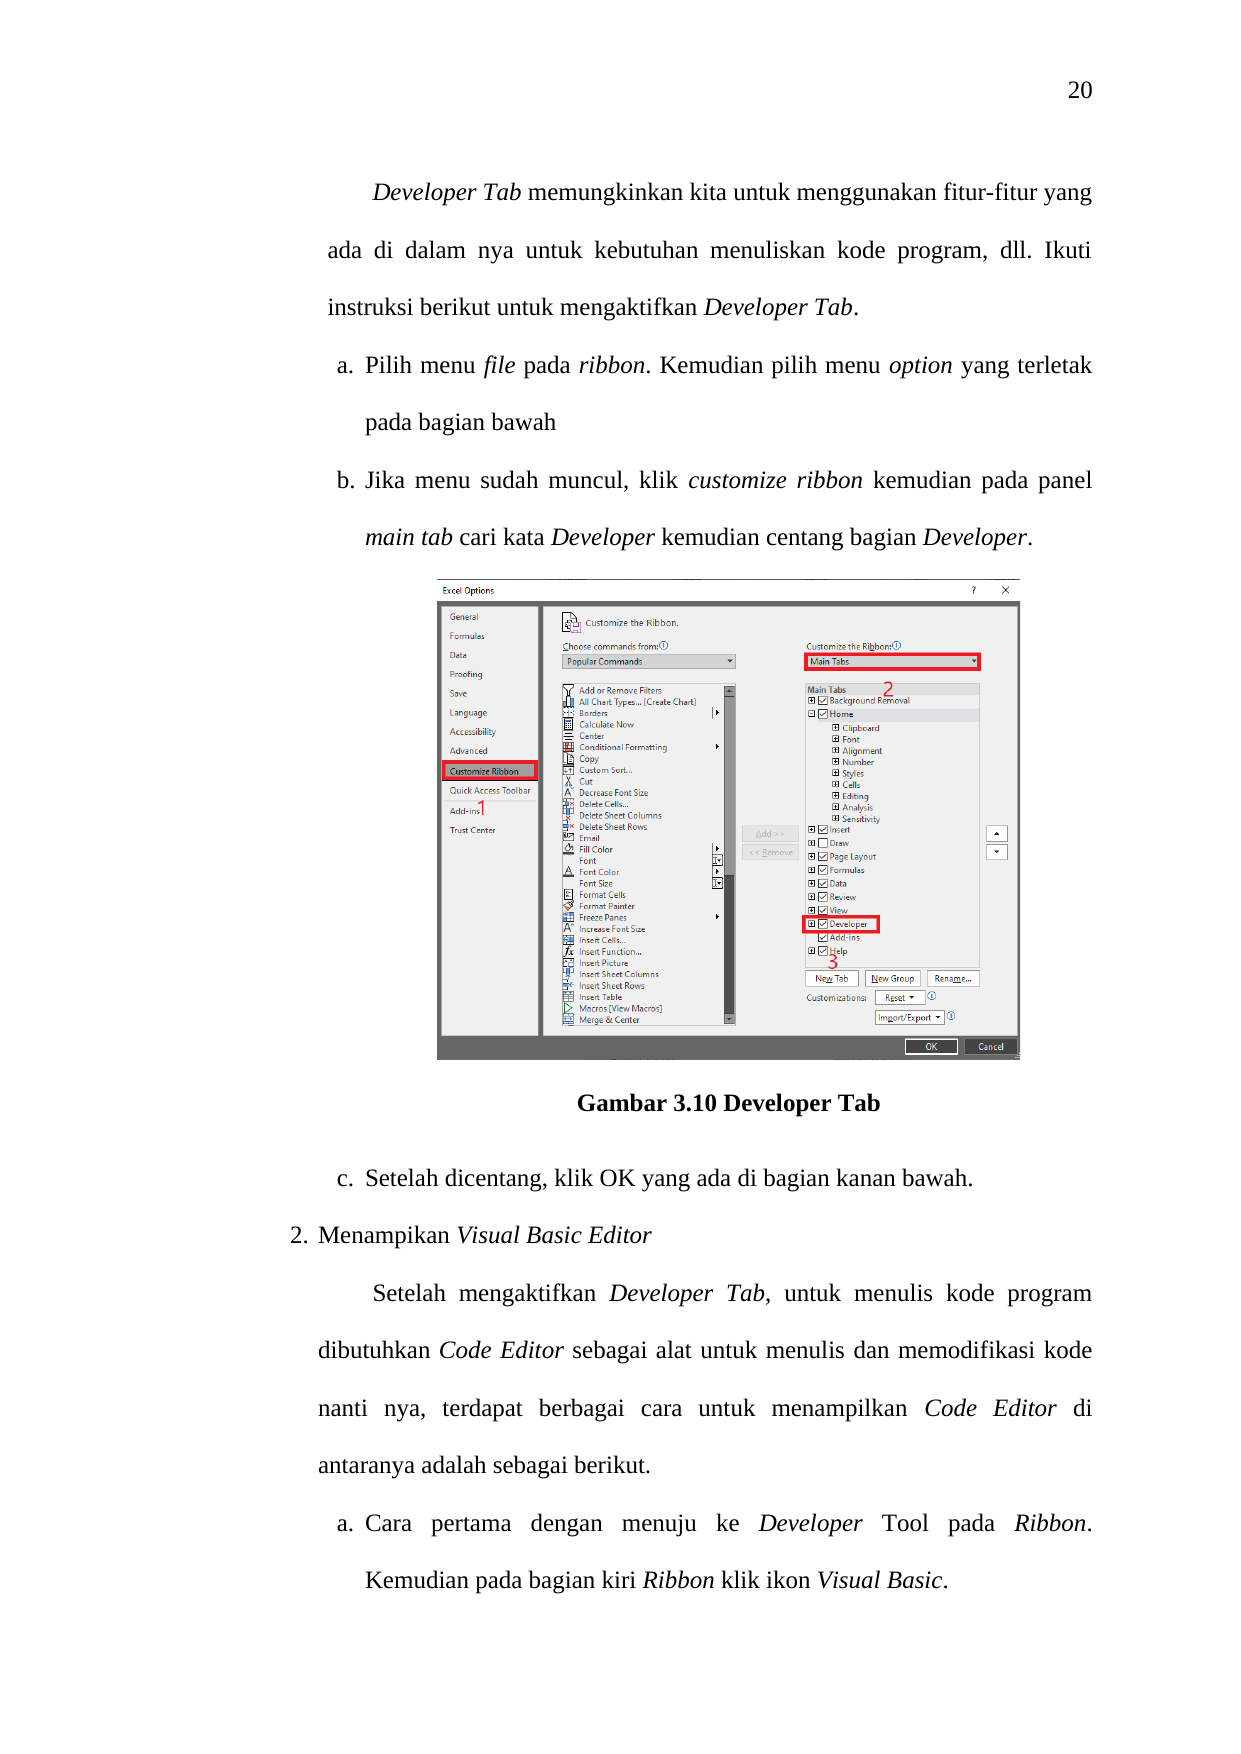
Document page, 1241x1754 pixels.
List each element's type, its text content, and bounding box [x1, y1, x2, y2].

picture [437, 579, 1021, 1060]
list Jika menu sudah muncul, klik customize ribbon kemudian pada panel main tab cari kata Developer kemudian centang bagian Developer. [337, 465, 1092, 551]
list Developer Tab memungkinkan kita untuk menggunakan fitur-fitur yang ada di dalam nya untuk kebutuhan menuliskan kode program, dll. Ikuti instruksi berikut untuk mengaktifkan Developer Tab. [327, 177, 1092, 321]
list Menampikan Visual Basic Editor [290, 1220, 1092, 1249]
list Setelah dicentang, klik OK yang ada di bagian kanan bawah. [337, 1163, 1092, 1191]
list Setelah mengaktifkan Developer Tab, untuk menulis kode program dibutuhkan Code Editor sebagai alat untuk menulis dan memodifikasi kode nanti nya, terdapat berbagai cara untuk menampilkan Code Editor di antaranya adalah sebagai berikut. [318, 1278, 1092, 1479]
text Gambar 3.10 Developer Tab [365, 1088, 1092, 1117]
list Pilih menu file pada ribbon. Kemudian pilih menu option yang terletak pada bagian bawah [337, 350, 1092, 436]
list Cara pertama dengan menuju ke Developer Tool pada Ribbon. Kemudian pada bagian kiri Ribbon klik ikon Visual Basic. [337, 1508, 1092, 1594]
